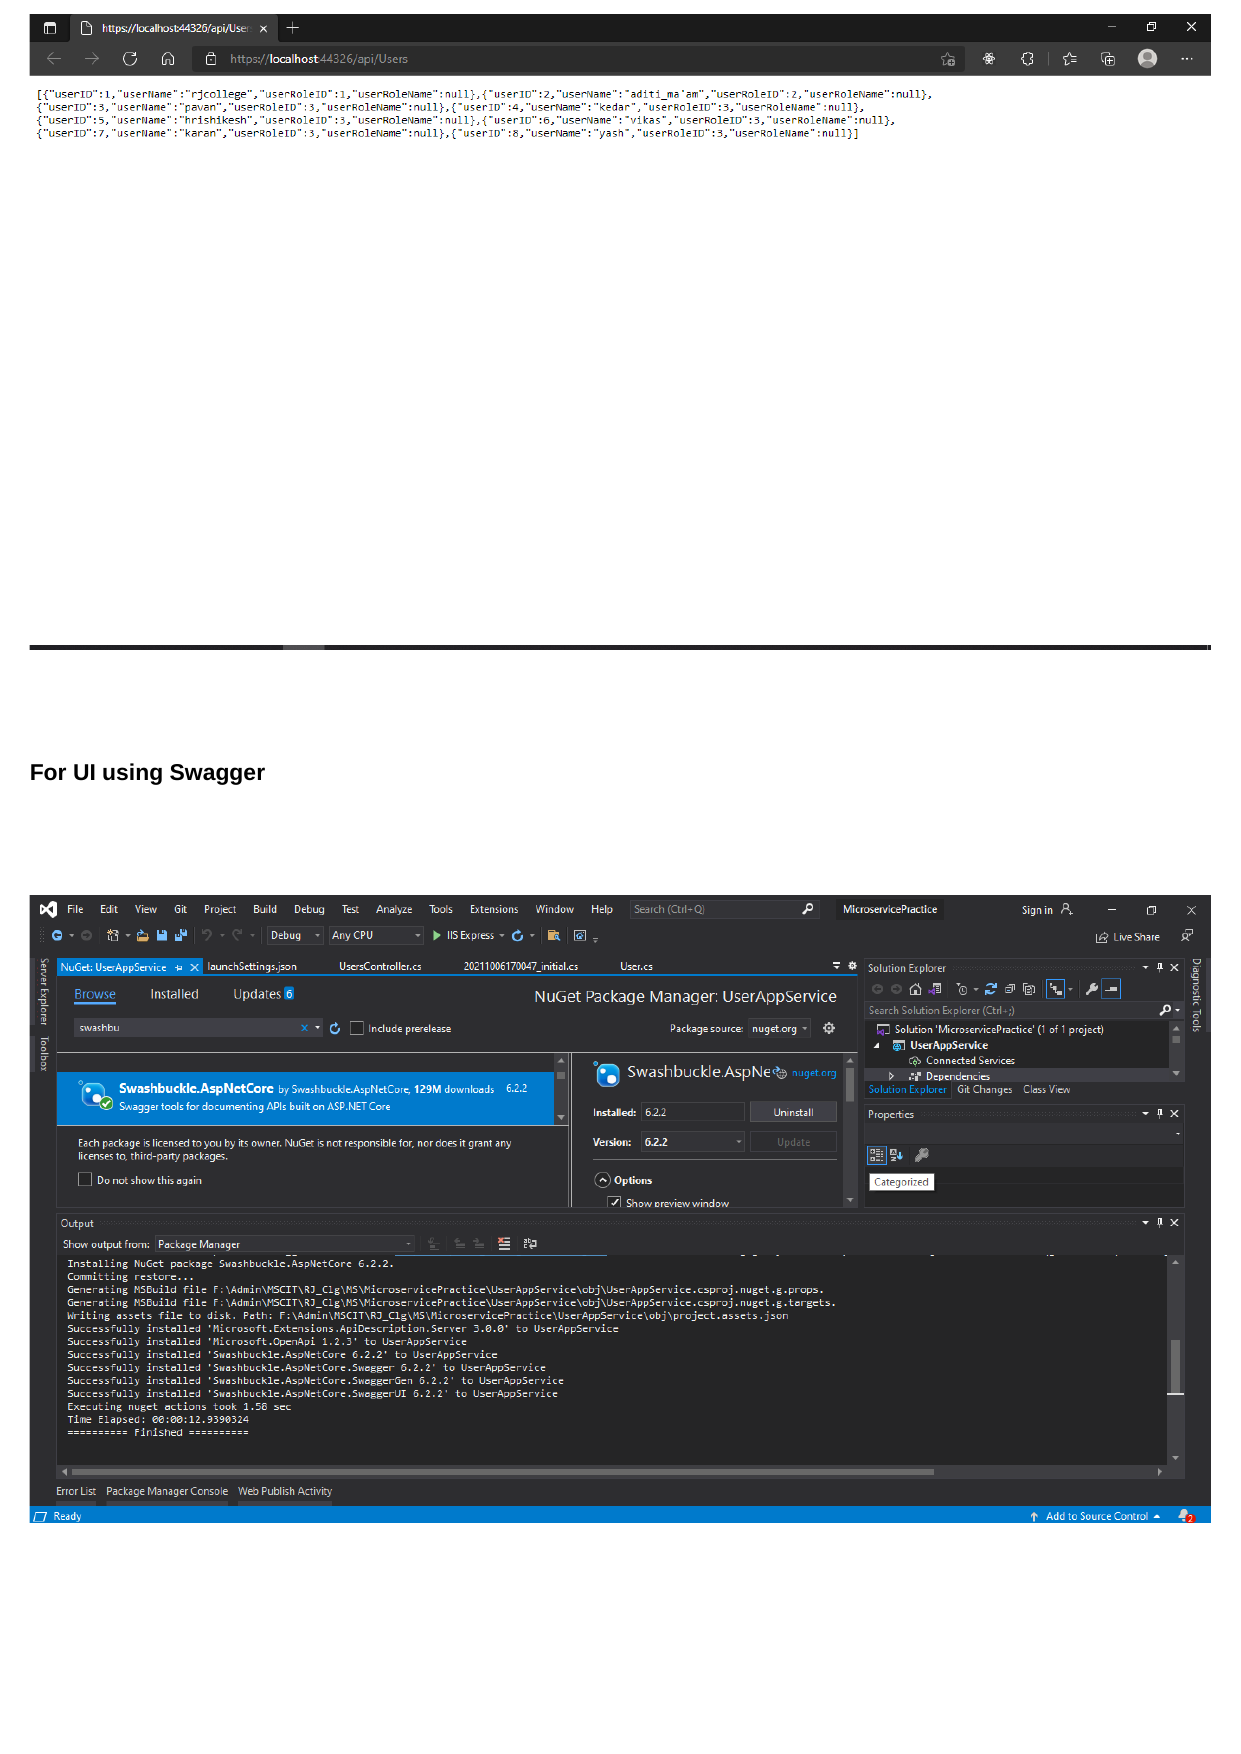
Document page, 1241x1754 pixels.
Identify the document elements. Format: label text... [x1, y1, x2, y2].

picture [29, 895, 1211, 1523]
picture [29, 14, 1211, 650]
text For UI using Swagger [29, 758, 1211, 785]
